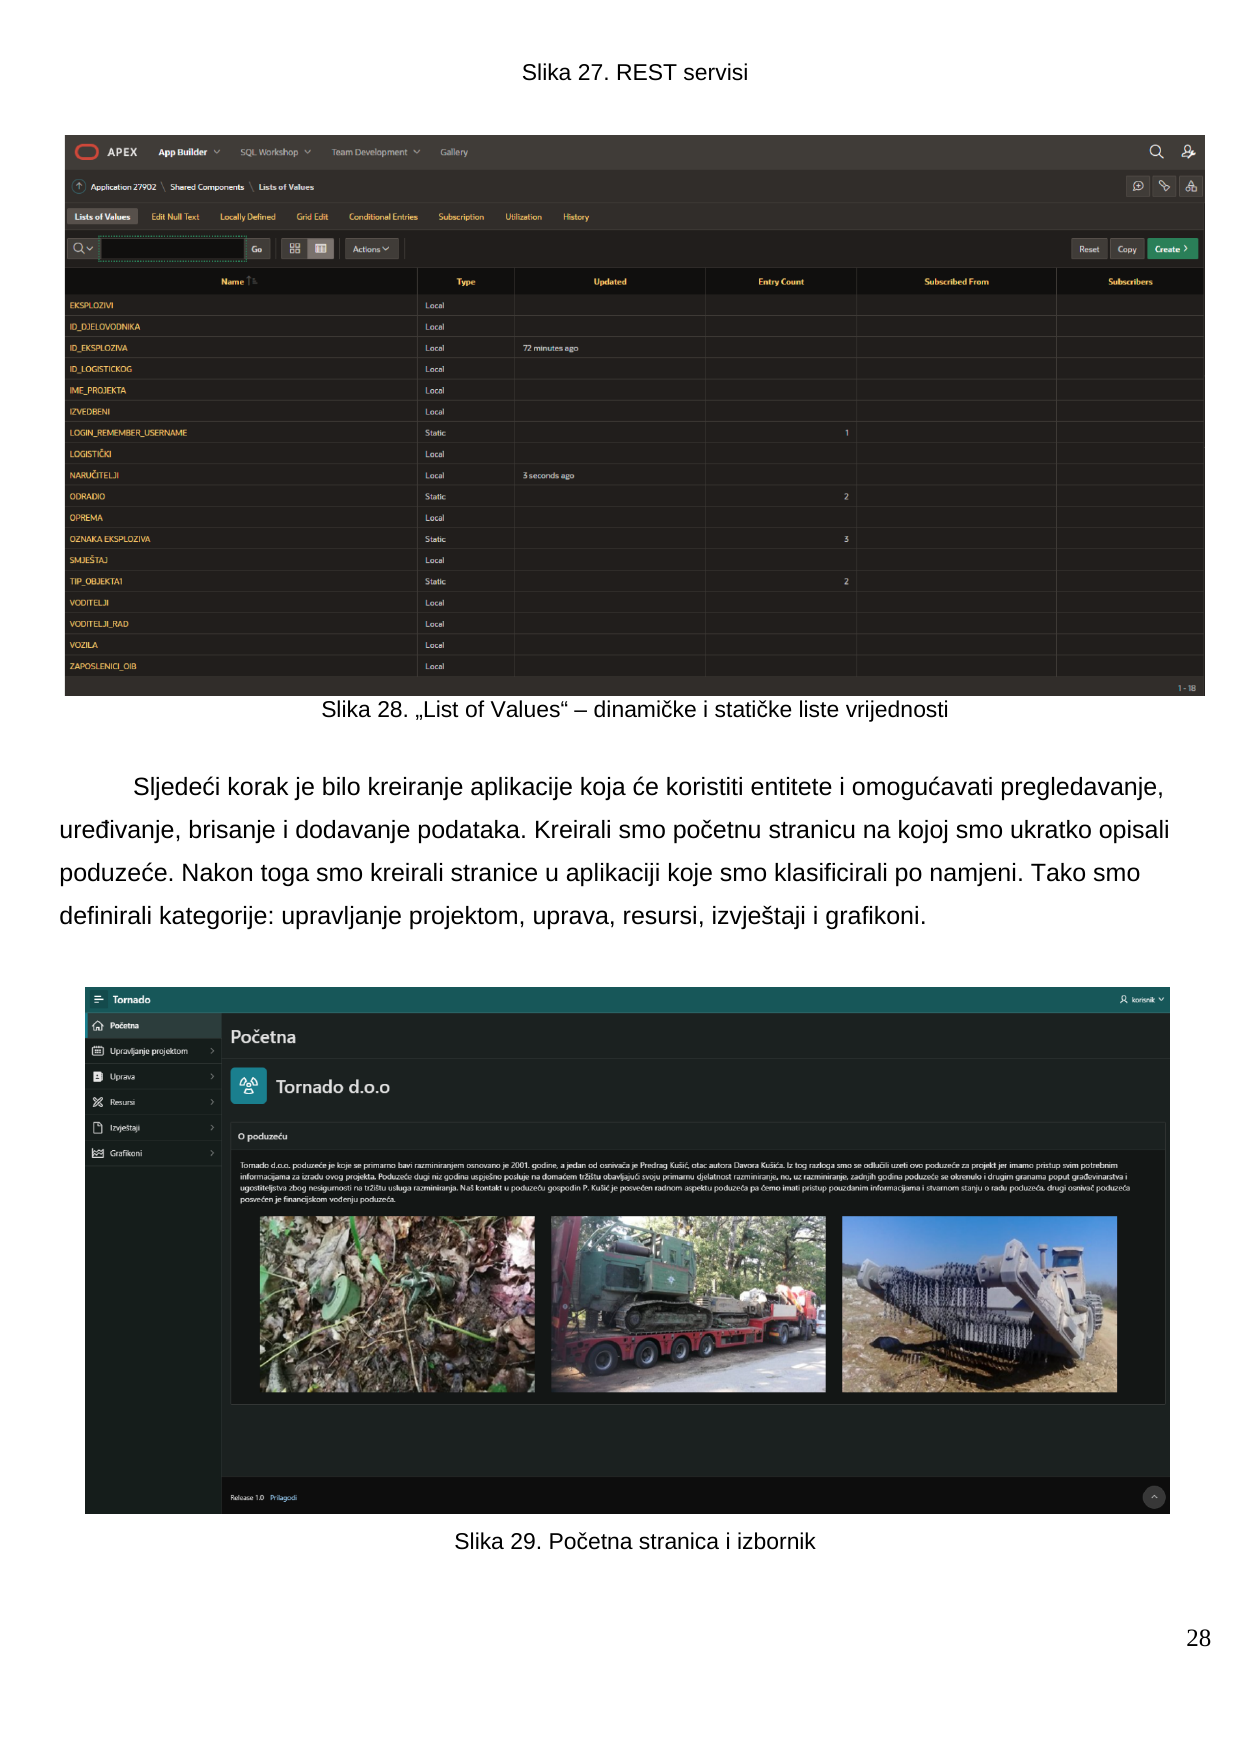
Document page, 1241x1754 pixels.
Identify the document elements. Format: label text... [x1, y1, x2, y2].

picture [85, 987, 1170, 1514]
text Sljedeći korak je bilo kreiranje aplikacije koja će koristiti entitete i omogućavati pregledavanje, uređivanje, brisanje i dodavanje podataka. Kreirali smo početnu stranicu na kojoj smo ukratko opisali poduzeće. Nakon toga smo kreirali stranice u aplikaciji koje smo klasificirali po namjeni. Tako smo definirali kategorije: upravljanje projektom, uprava, resursi, izvještaji i grafikoni. [59, 772, 1211, 930]
picture [64, 135, 1205, 696]
text Slika 28. „List of Values“ – dinamičke i statičke liste vrijednosti [59, 696, 1211, 722]
text Slika 29. Početna stranica i izbornik [59, 1528, 1211, 1554]
text Slika 27. REST servisi [59, 59, 1211, 86]
